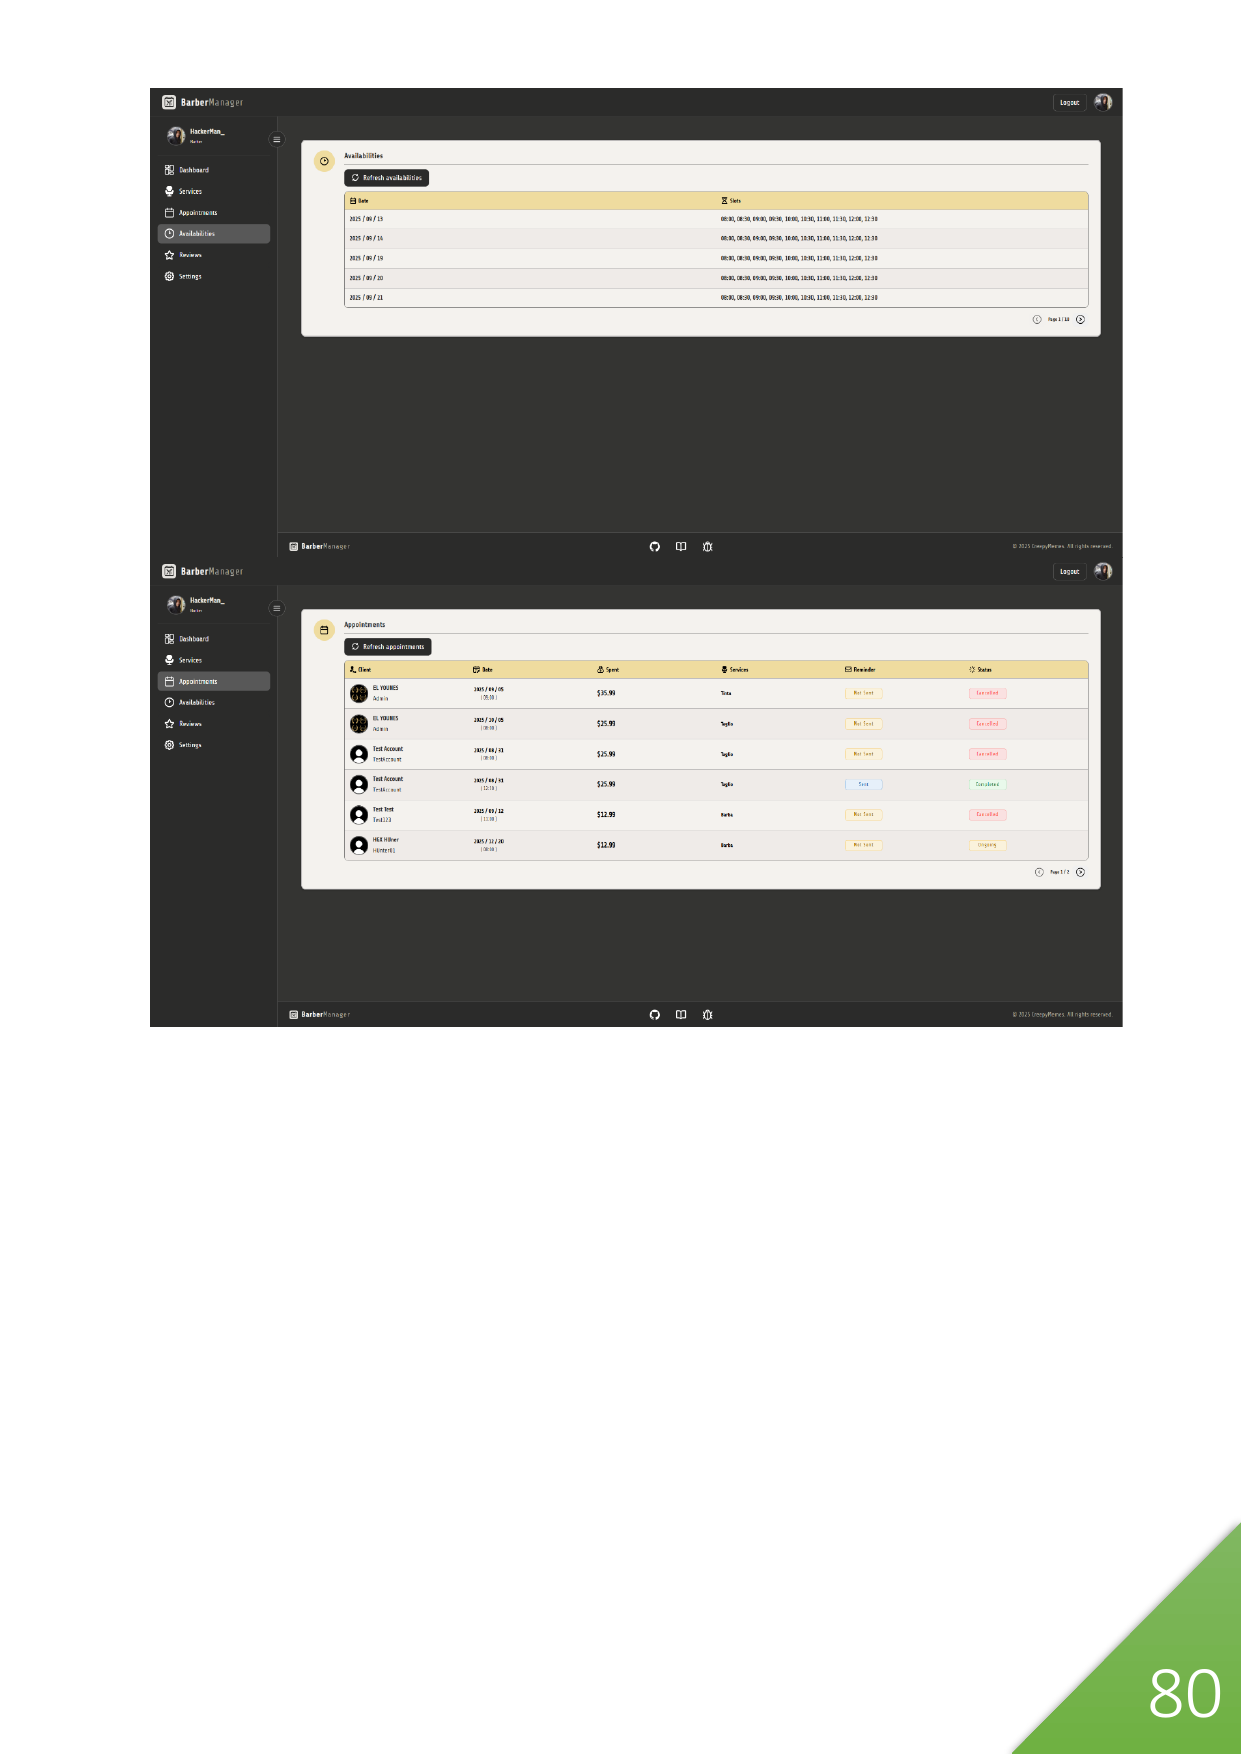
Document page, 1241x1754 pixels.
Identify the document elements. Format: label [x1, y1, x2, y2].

picture [150, 88, 1123, 1027]
